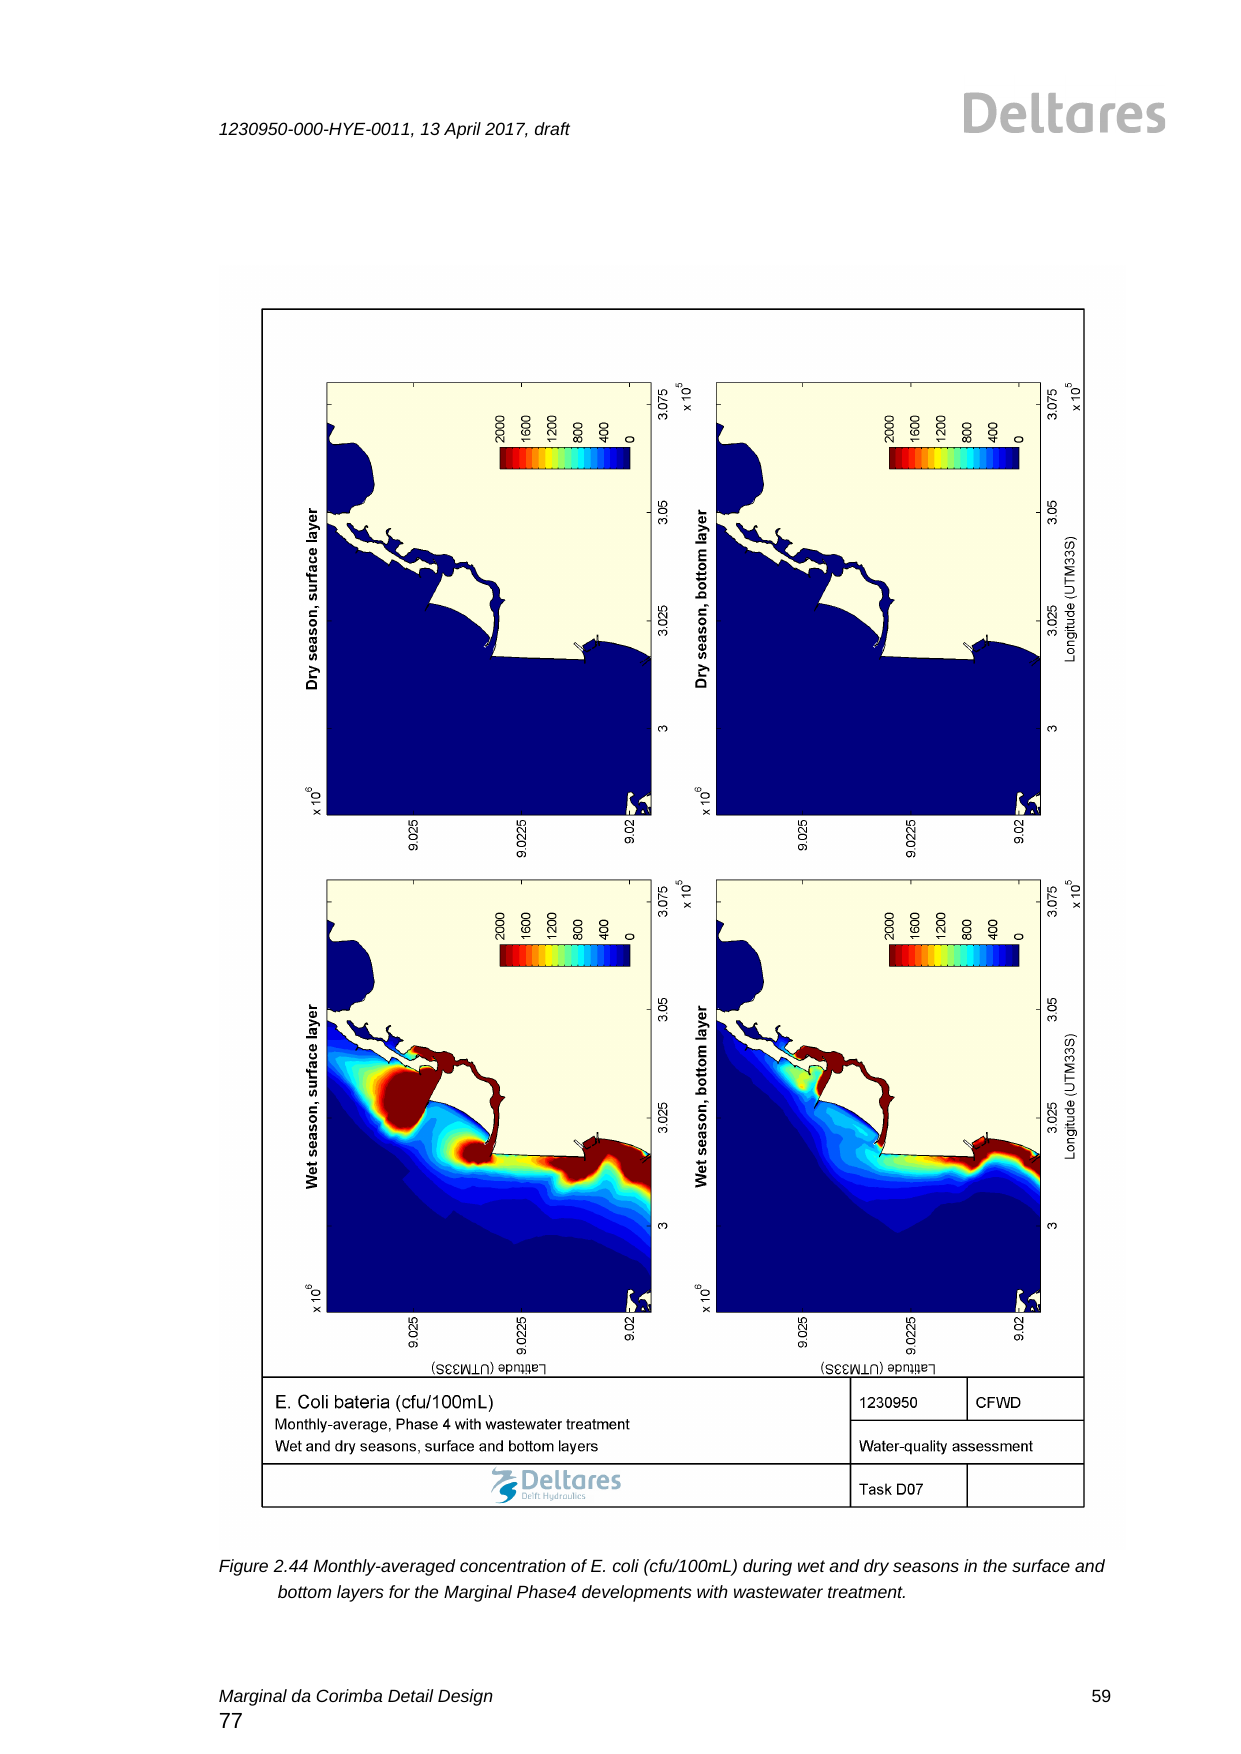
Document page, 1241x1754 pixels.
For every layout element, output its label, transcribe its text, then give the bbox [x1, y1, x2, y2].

picture [964, 75, 1166, 133]
picture [218, 265, 1127, 1550]
